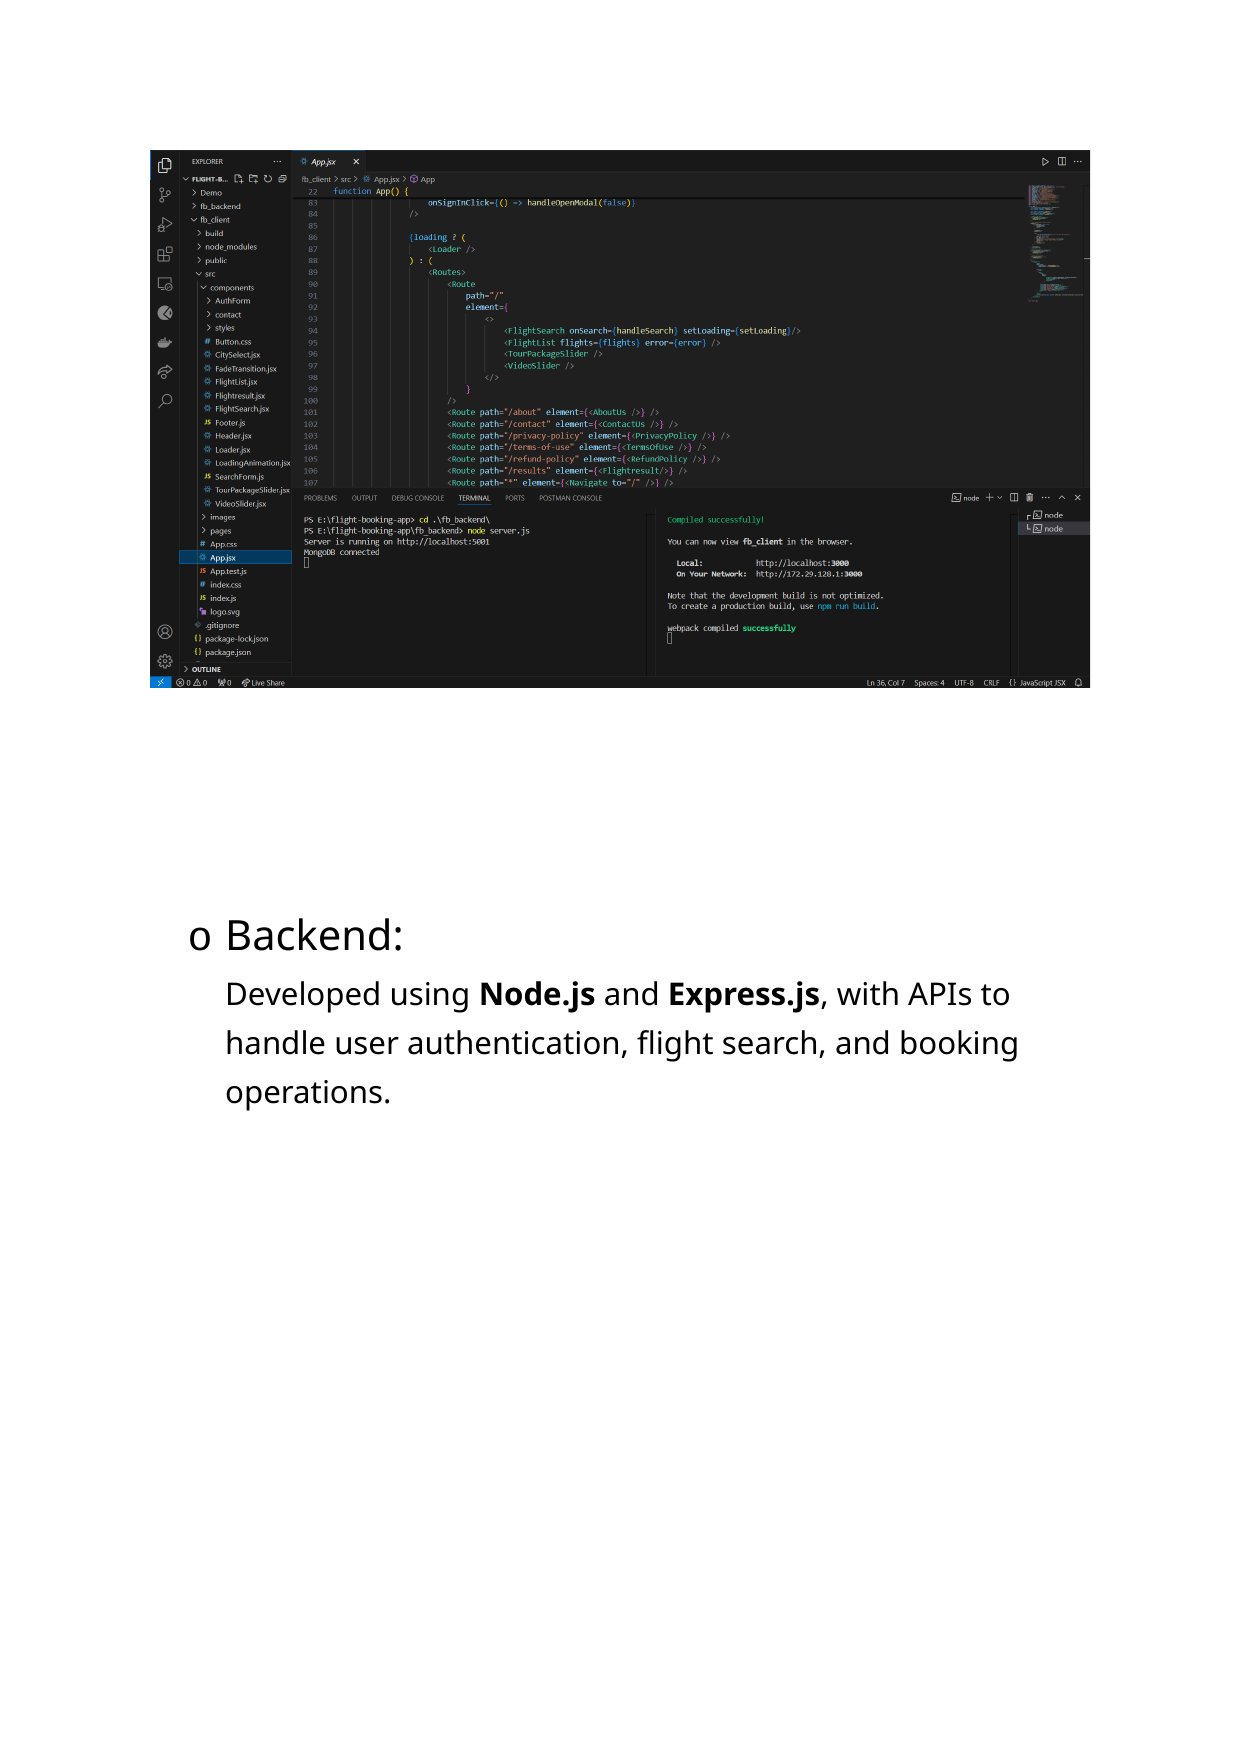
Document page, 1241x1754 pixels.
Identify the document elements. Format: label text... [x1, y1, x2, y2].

list Developed using Node.js and Express.js, with APIs to handle user authentication, flight search, and booking operations. [225, 972, 1090, 1112]
picture [150, 150, 1091, 688]
list Backend: [187, 906, 1090, 963]
